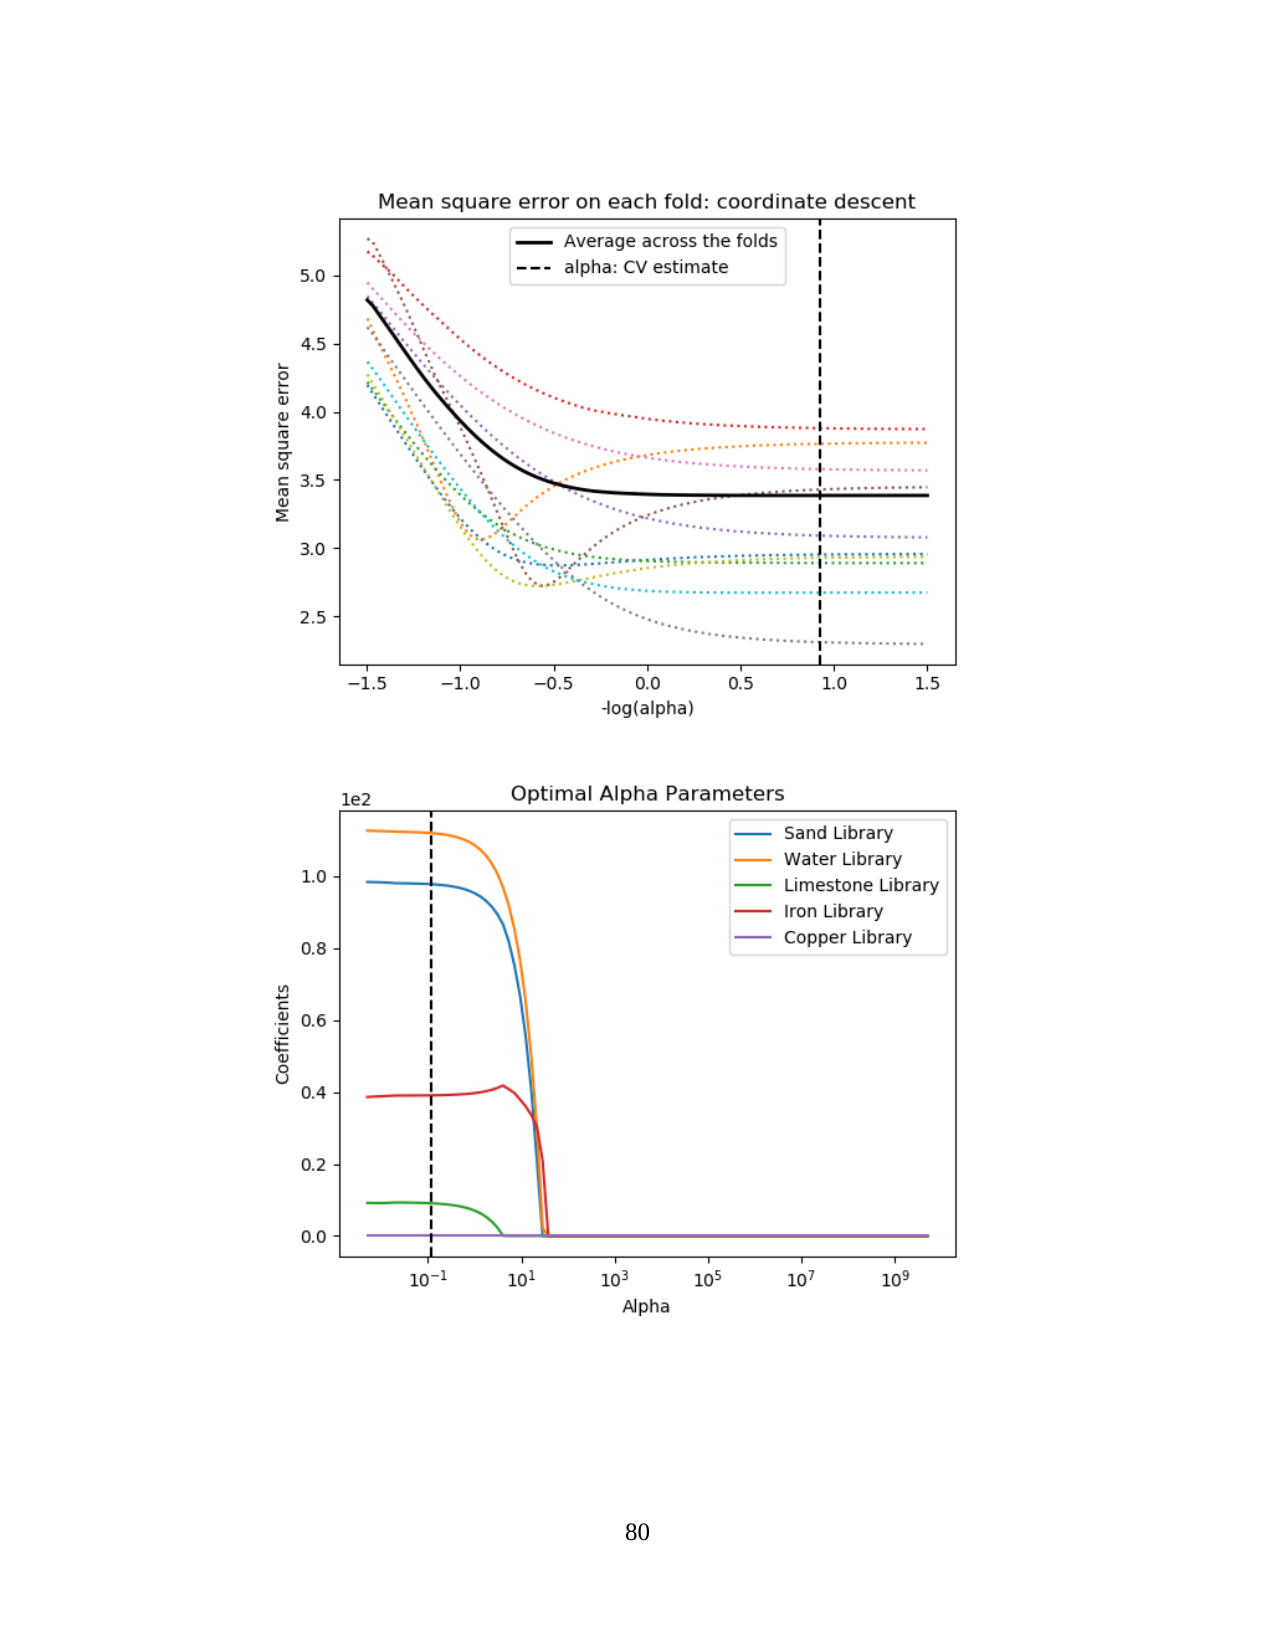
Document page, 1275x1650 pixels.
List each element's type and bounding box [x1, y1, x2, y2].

picture [241, 741, 1034, 1320]
picture [241, 150, 1034, 728]
